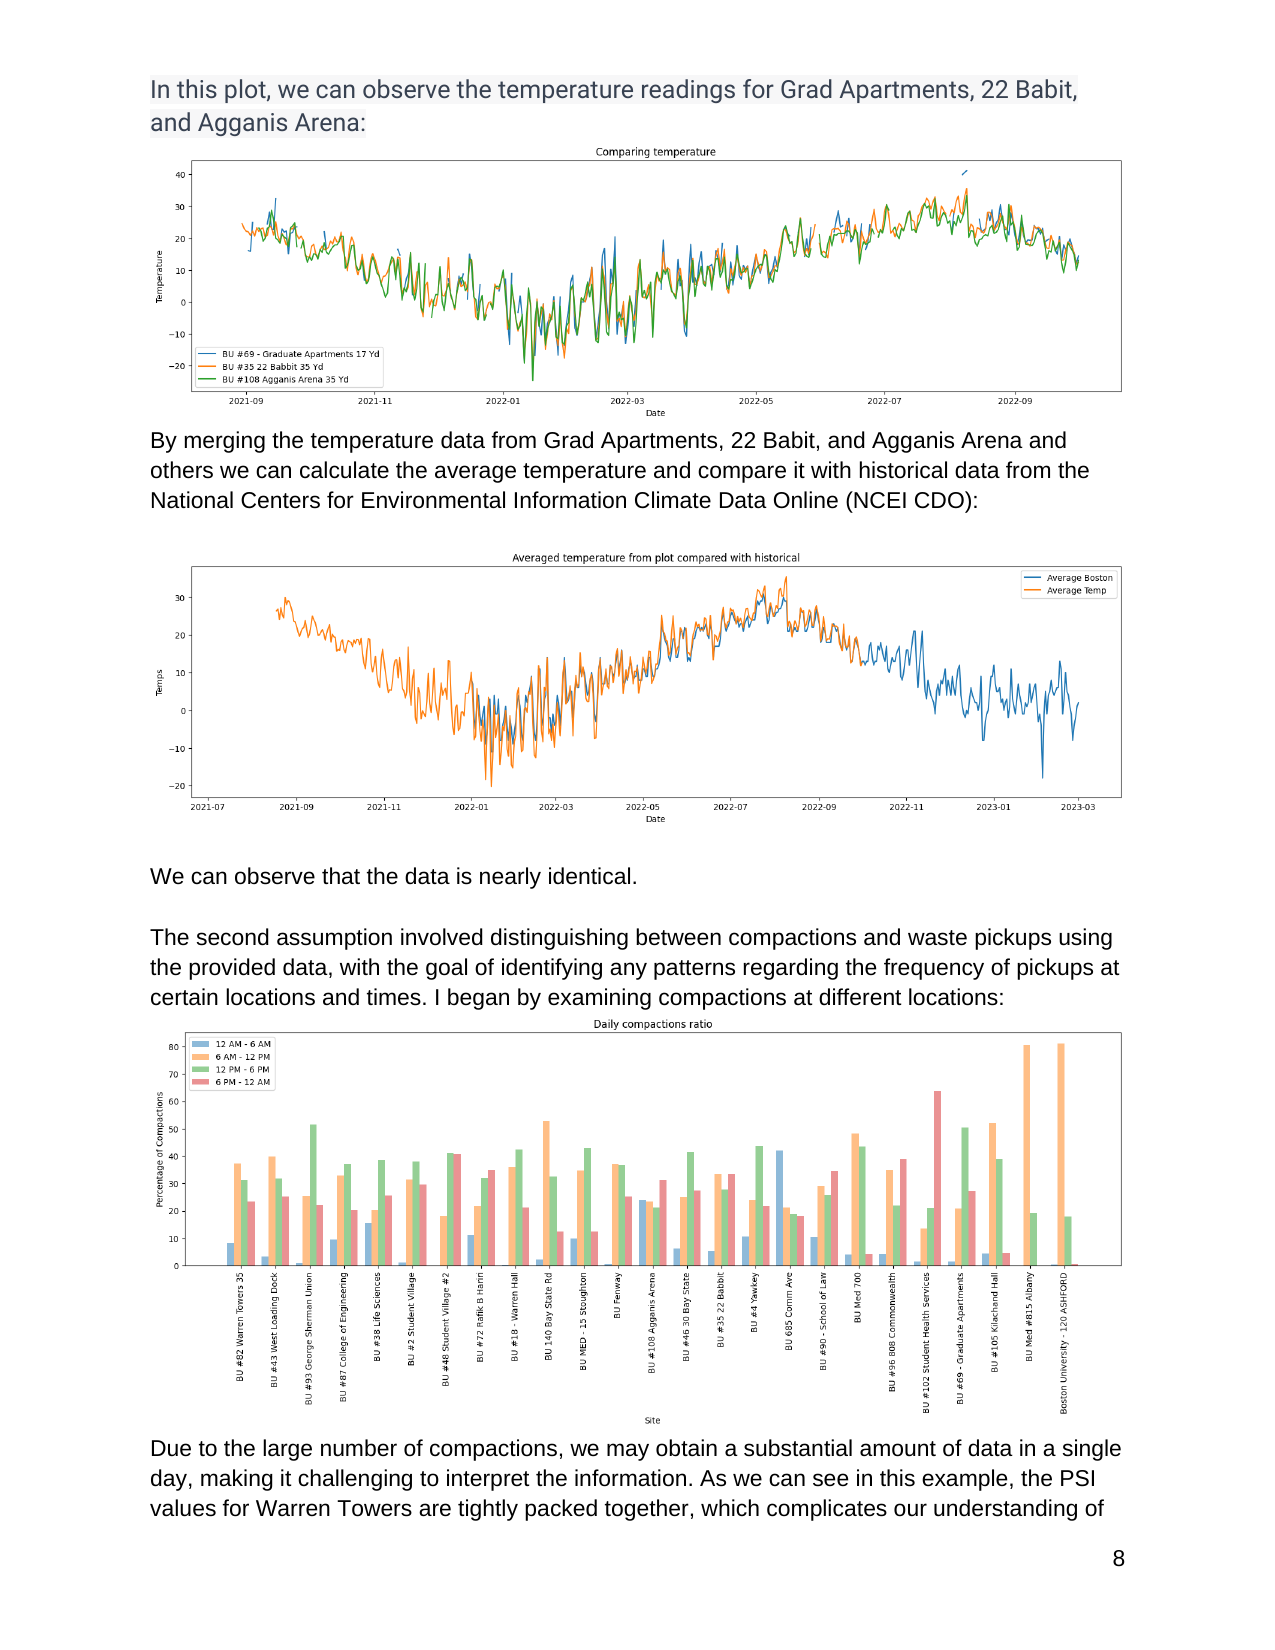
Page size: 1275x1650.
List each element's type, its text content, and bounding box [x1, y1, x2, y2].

text By merging the temperature data from Grad Apartments, 22 Babit, and Agganis Arena and others we can calculate the average temperature and compare it with historical data from the National Centers for Environmental Information Climate Data Online (NCEI CDO): [150, 427, 1125, 514]
text The second assumption involved distinguishing between compactions and waste pickups using the provided data, with the goal of identifying any patterns regarding the frequency of pickups at certain locations and times. I began by examining compactions at different locations: [150, 923, 1125, 1010]
text We can observe that the data is nearly identical. [150, 863, 1125, 889]
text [150, 1434, 1125, 1521]
picture [150, 1014, 1125, 1431]
picture [150, 547, 1125, 829]
text In this plot, we can observe the temperature readings for Grad Apartments, 22 Babit, and Agganis Arena: [150, 75, 1125, 141]
picture [150, 141, 1125, 423]
